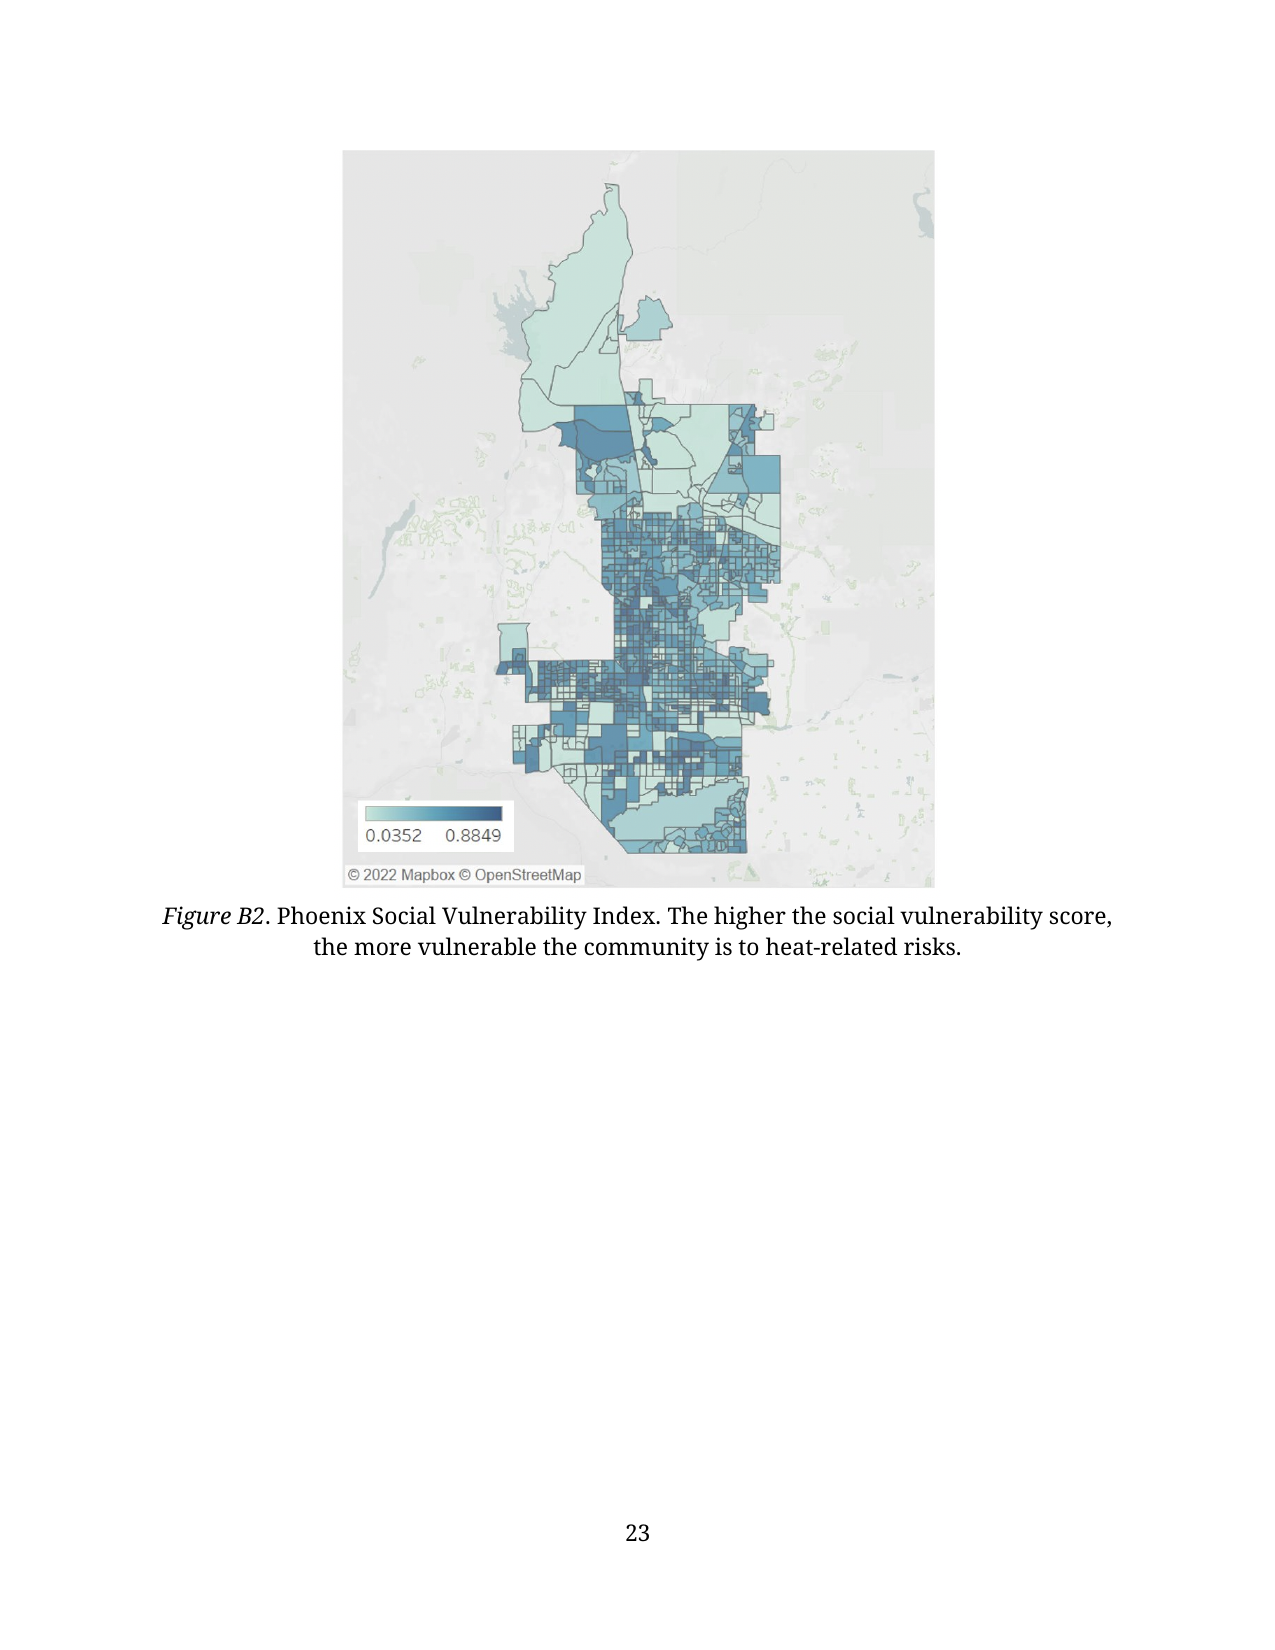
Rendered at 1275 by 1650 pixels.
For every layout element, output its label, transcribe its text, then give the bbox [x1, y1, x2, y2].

text Figure B2. Phoenix Social Vulnerability Index. The higher the social vulnerability score, the more vulnerable the community is to heat-related risks. [150, 900, 1125, 962]
picture [333, 150, 942, 900]
